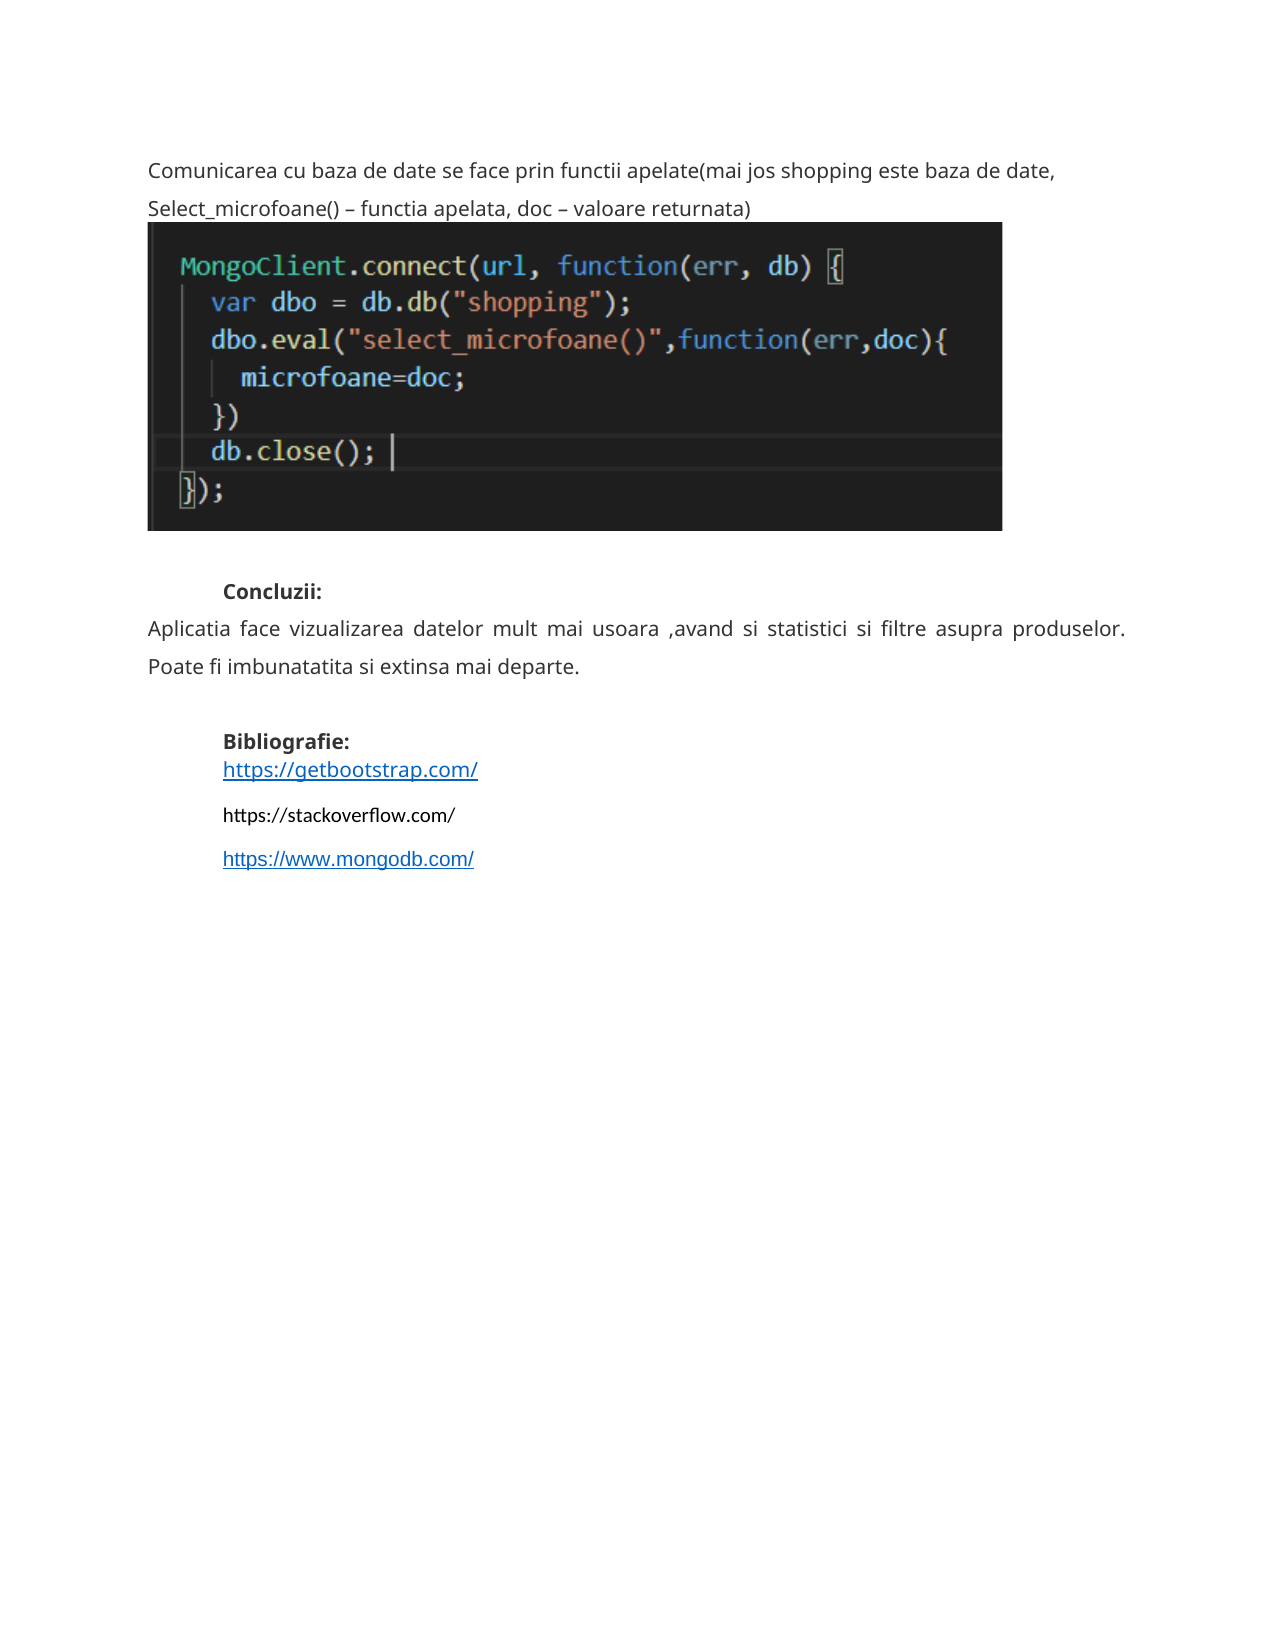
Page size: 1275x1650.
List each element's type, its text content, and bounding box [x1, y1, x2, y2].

text Comunicarea cu baza de date se face prin functii apelate(mai jos shopping este baza de date, [148, 148, 1127, 185]
text Concluzii: [148, 568, 1127, 605]
text https://www.mongodb.com/ [223, 847, 1127, 871]
text Aplicatia face vizualizarea datelor mult mai usoara ,avand si statistici si filtre asupra produselor. Poate fi imbunatatita si extinsa mai departe. [148, 605, 1127, 680]
text Bibliografie: [148, 718, 1127, 755]
text Select_microfoane() – functia apelata, doc – valoare returnata) [148, 185, 1127, 223]
text https://getbootstrap.com/ [223, 755, 1127, 784]
text https://stackoverflow.com/ [223, 803, 1127, 828]
picture [147, 222, 1003, 531]
